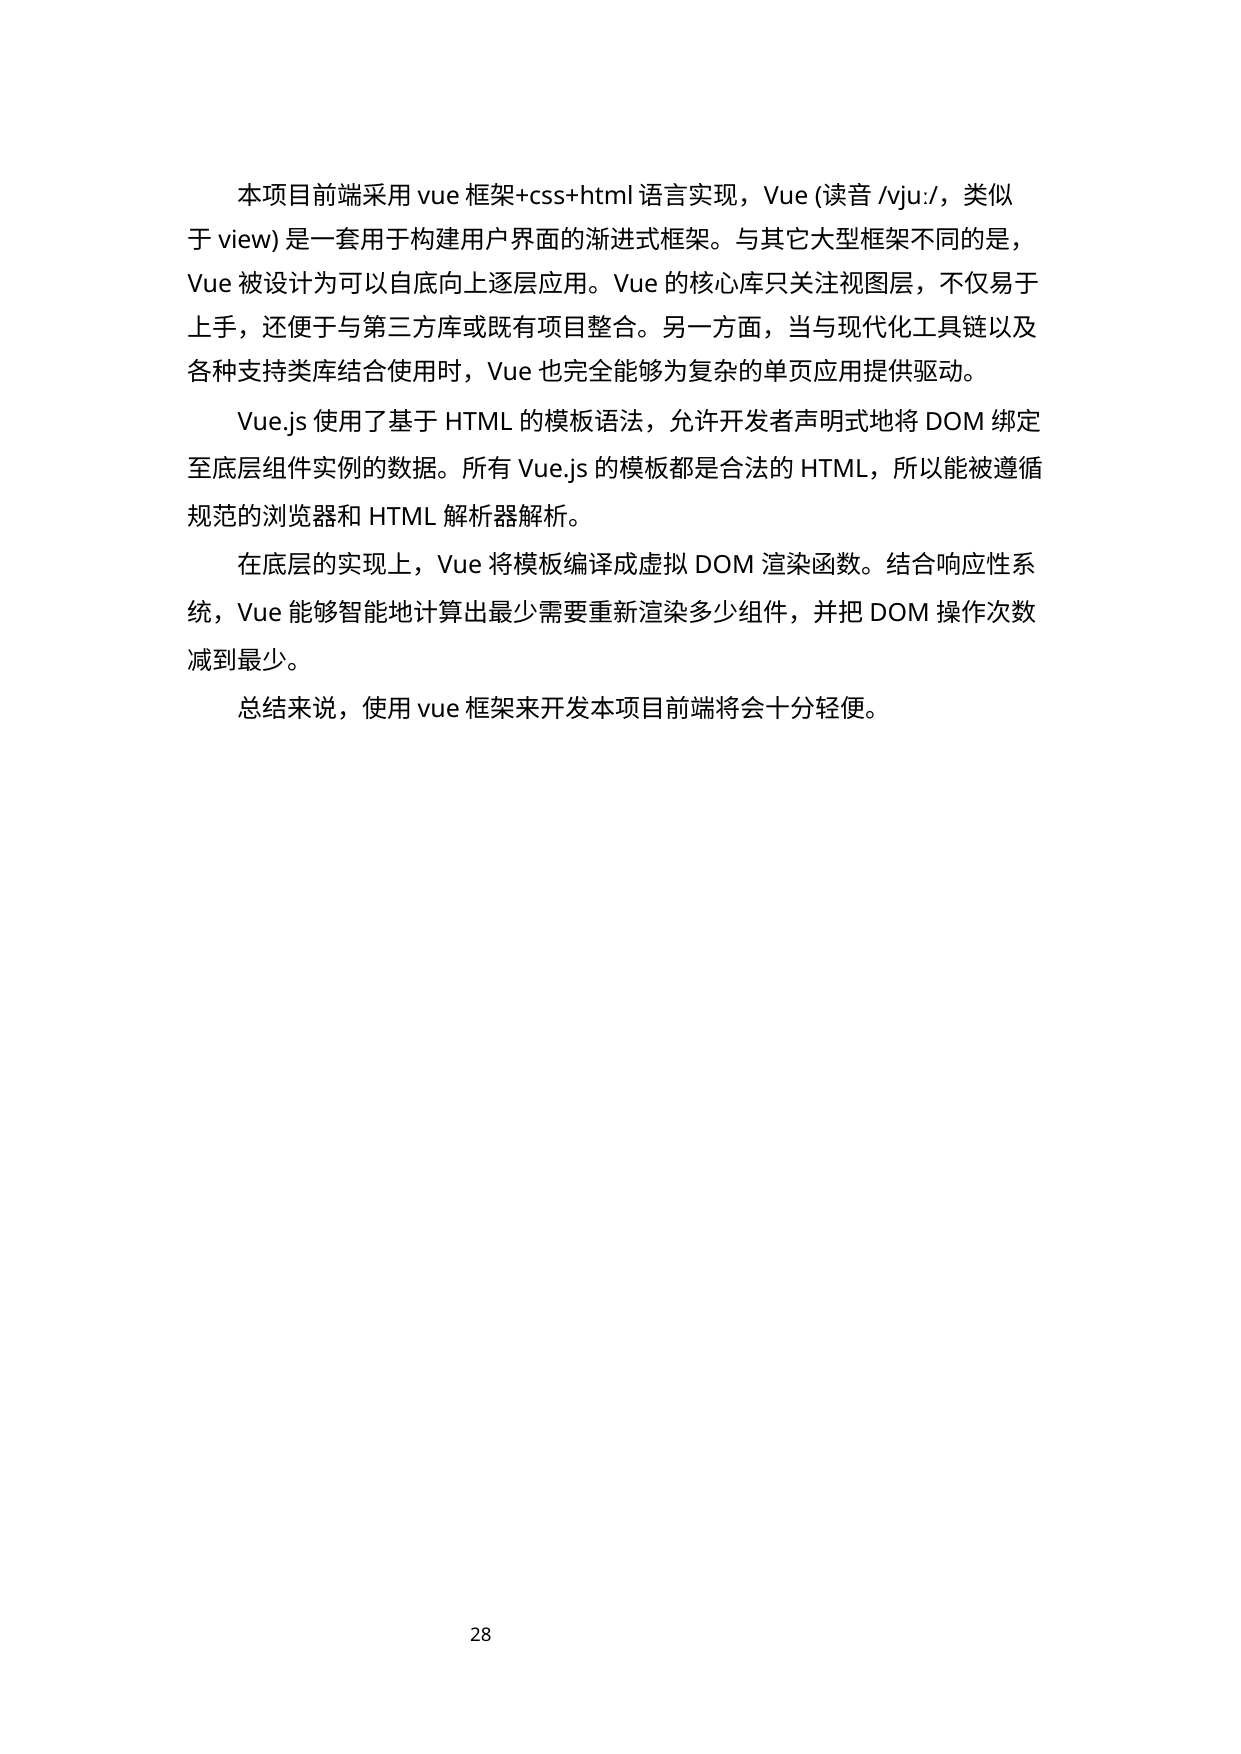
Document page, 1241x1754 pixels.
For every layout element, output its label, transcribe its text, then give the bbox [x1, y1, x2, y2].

text 总结来说，使用vue框架来开发本项目前端将会十分轻便。 [187, 679, 1053, 727]
text Vue.js 使用了基于 HTML 的模板语法，允许开发者声明式地将 DOM 绑定至底层组件实例的数据。所有 Vue.js 的模板都是合法的 HTML，所以能被遵循规范的浏览器和 HTML 解析器解析。 [187, 392, 1053, 535]
text 在底层的实现上，Vue 将模板编译成虚拟 DOM 渲染函数。结合响应性系统，Vue 能够智能地计算出最少需要重新渲染多少组件，并把 DOM 操作次数减到最少。 [187, 535, 1053, 679]
text 本项目前端采用vue框架+css+html语言实现，Vue (读音 /vjuː/，类似于 view) 是一套用于构建用户界面的渐进式框架。与其它大型框架不同的是，Vue 被设计为可以自底向上逐层应用。Vue 的核心库只关注视图层，不仅易于上手，还便于与第三方库或既有项目整合。另一方面，当与现代化工具链以及各种支持类库结合使用时，Vue 也完全能够为复杂的单页应用提供驱动。 [187, 171, 1053, 392]
